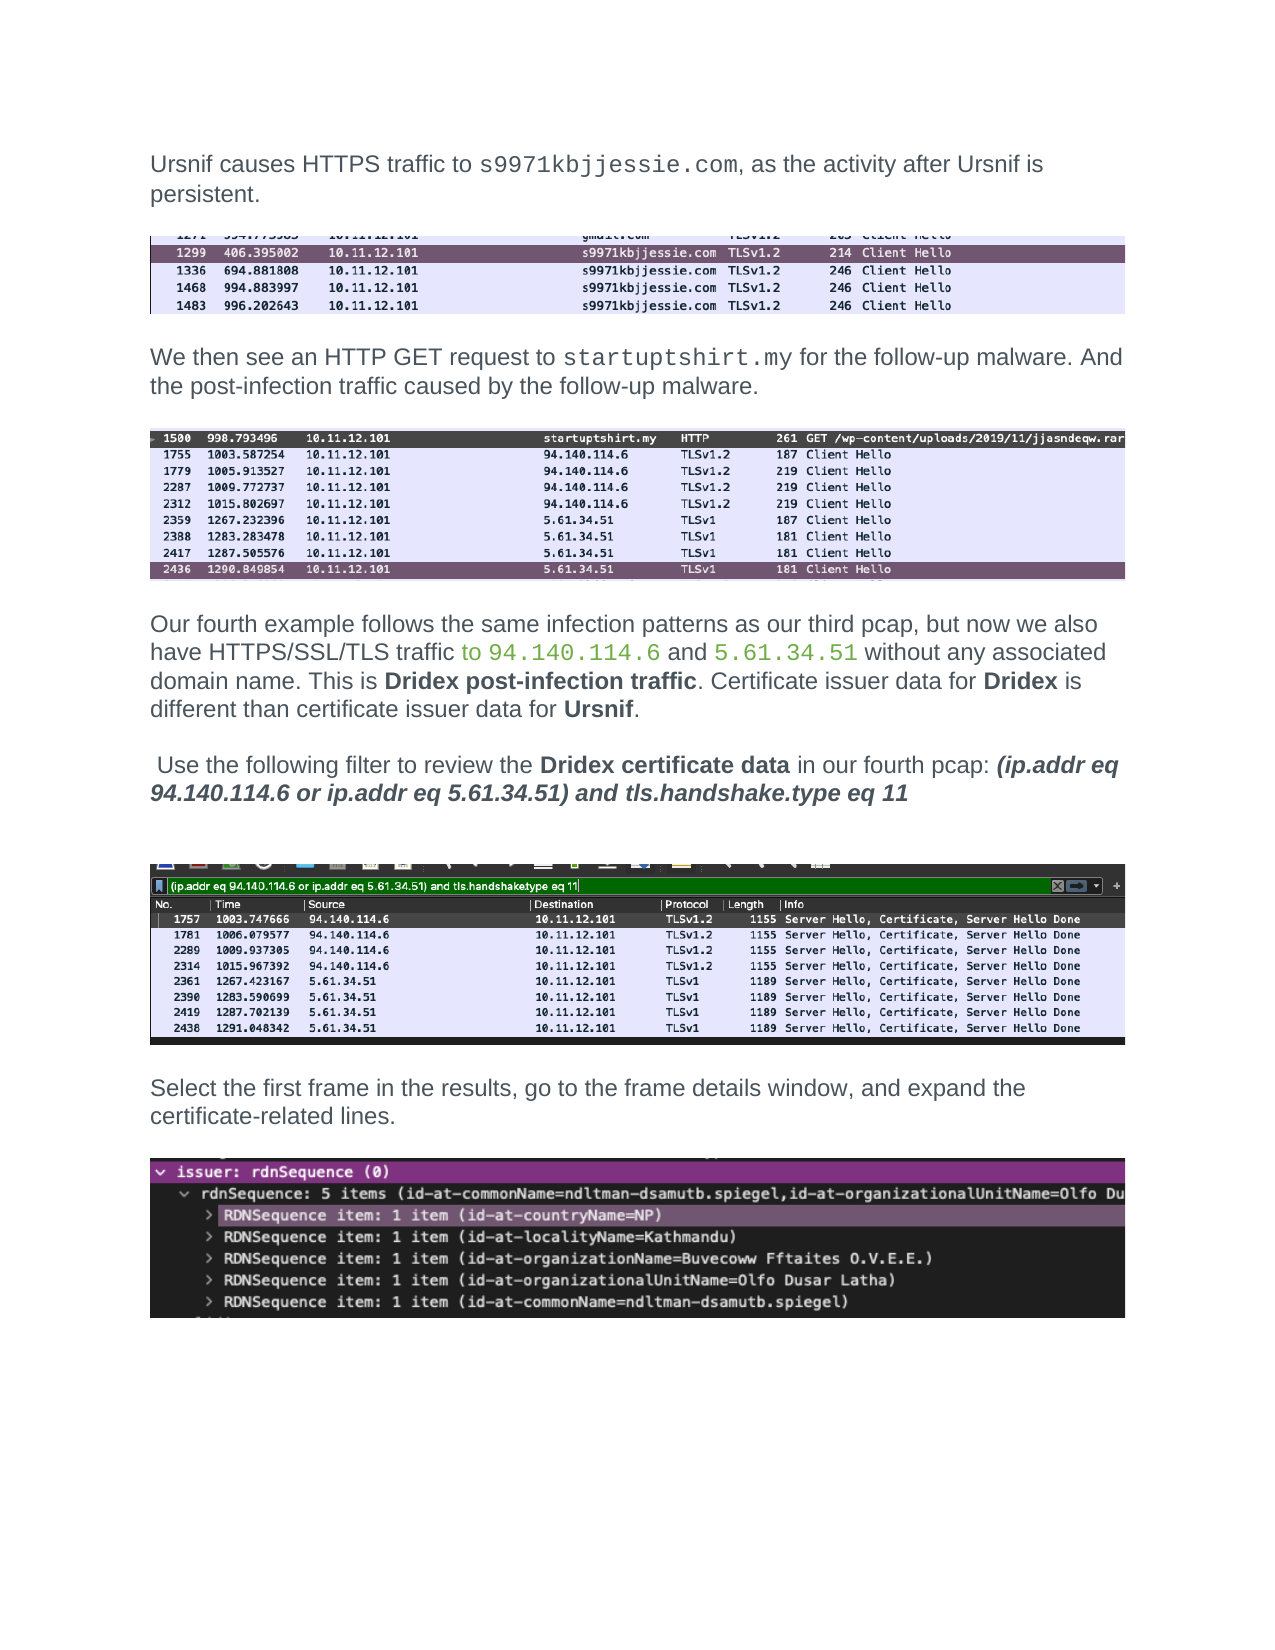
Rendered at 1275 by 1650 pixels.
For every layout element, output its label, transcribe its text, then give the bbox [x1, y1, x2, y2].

picture [150, 428, 1125, 581]
text We then see an HTTP GET request to startuptshirt.my for the follow-up malware. And the post-infection traffic caused by the follow-up malware. [150, 342, 1125, 400]
picture [150, 1158, 1125, 1318]
text Select the first frame in the results, go to the frame details window, and expand the certificate-related lines. [150, 1074, 1125, 1129]
picture [150, 236, 1125, 314]
picture [150, 864, 1125, 1045]
text Use the following filter to review the Dridex certificate data in our fourth pcap: (ip.addr eq 94.140.114.6 or ip.addr eq 5.61.34.51) and tls.handshake.type eq 11 [150, 751, 1125, 807]
text Our fourth example follows the same infection patterns as our third pcap, but now we also have HTTPS/SSL/TLS traffic to 94.140.114.6 and 5.61.34.51 without any associated domain name. This is Dridex post-infection traffic. Certificate issuer data for Dridex is different than certificate issuer data for Ursnif. [150, 610, 1125, 722]
text Ursnif causes HTTPS traffic to s9971kbjjessie.com, as the activity after Ursnif is persistent. [150, 150, 1125, 207]
